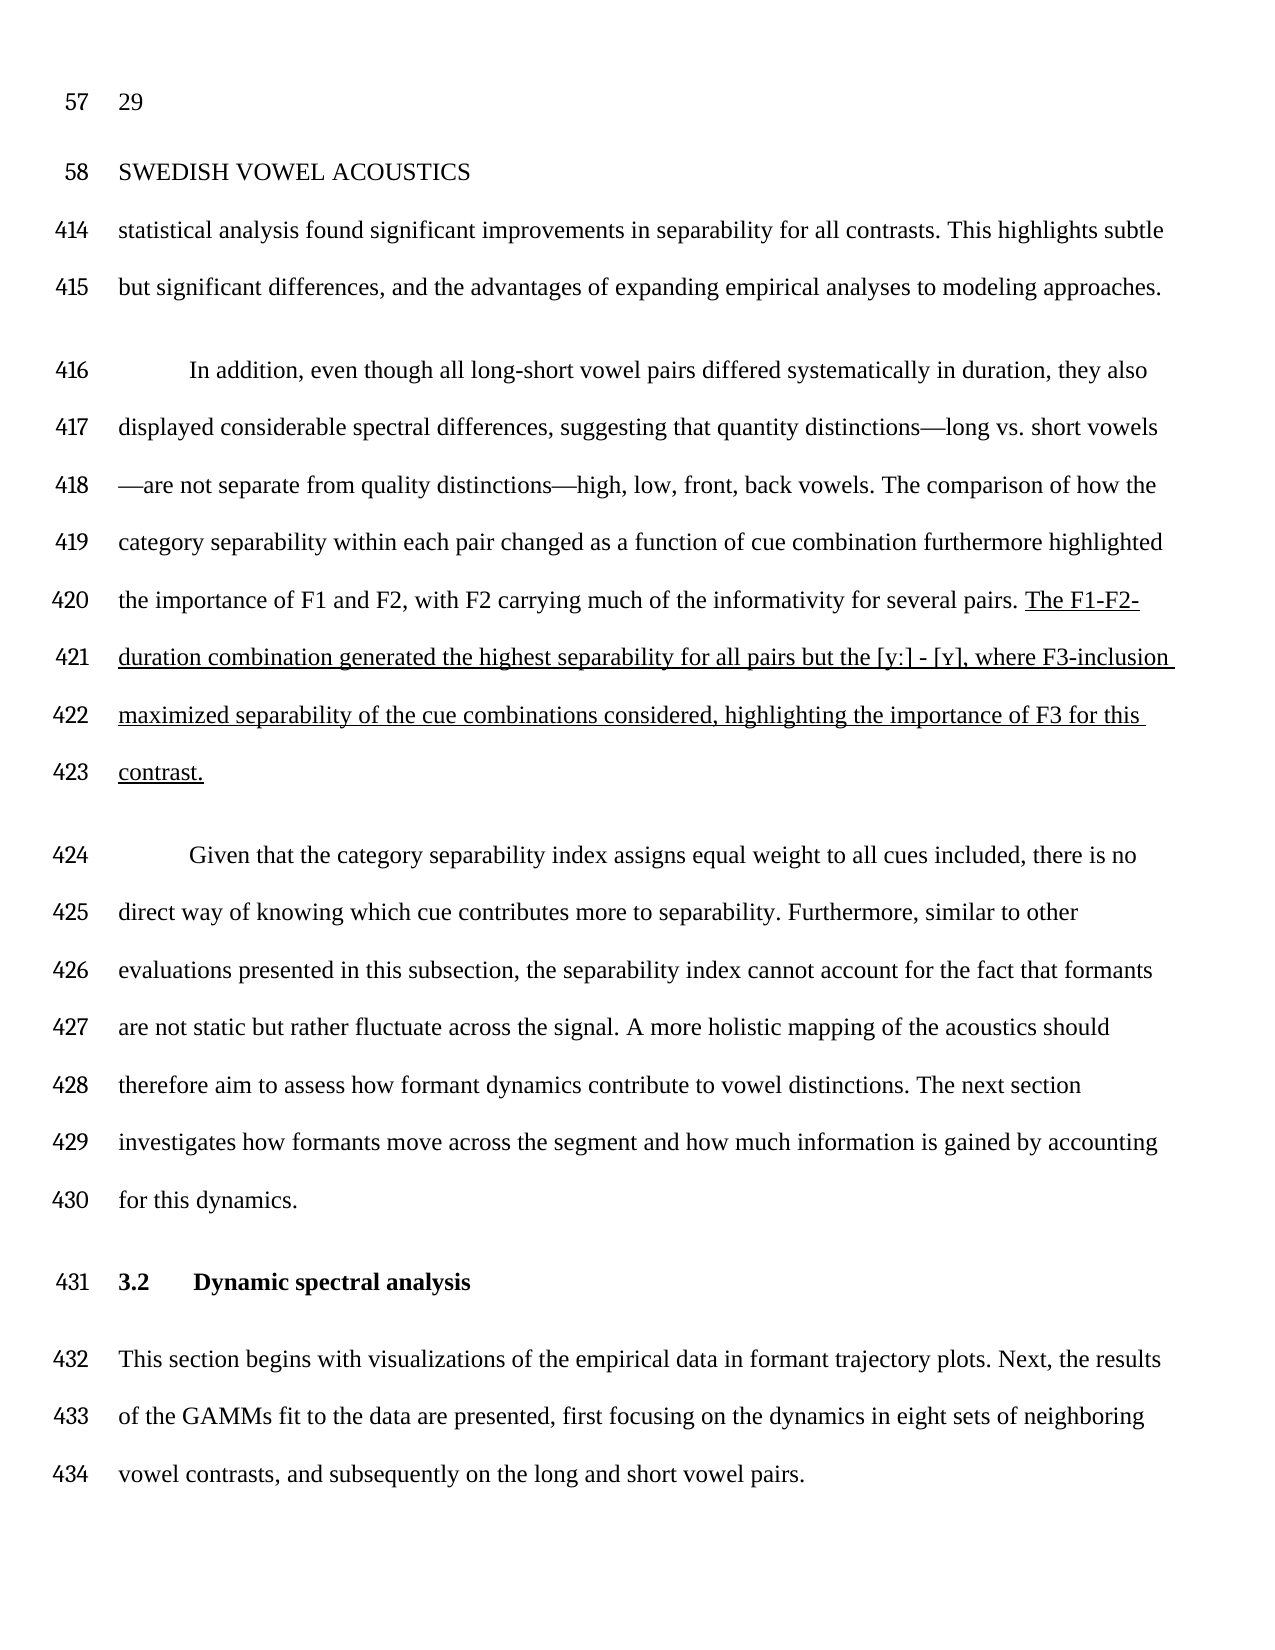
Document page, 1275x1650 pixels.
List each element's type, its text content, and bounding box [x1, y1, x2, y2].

text In addition, even though all long-short vowel pairs differed systematically in duration, they also displayed considerable spectral differences, suggesting that quantity distinctions—long vs. short vowels—are not separate from quality distinctions—high, low, front, back vowels. The comparison of how the category separability within each pair changed as a function of cue combination furthermore highlighted the importance of F1 and F2, with F2 carrying much of the informativity for several pairs. The F1-F2-duration combination generated the highest separability for all pairs but the [yː] - [ʏ], where F3-inclusion maximized separability of the cue combinations considered, highlighting the importance of F3 for this contrast. [118, 355, 1181, 786]
subtitle 3.2 Dynamic spectral analysis [118, 1267, 1181, 1296]
text Given that the category separability index assigns equal weight to all cues included, there is no direct way of knowing which cue contributes more to separability. Furthermore, similar to other evaluations presented in this subsection, the separability index cannot account for the fact that formants are not static but rather fluctuate across the signal. A more holistic mapping of the acoustics should therefore aim to assess how formant dynamics contribute to vowel distinctions. The next section investigates how formants move across the segment and how much information is gained by accounting for this dynamics. [118, 840, 1181, 1214]
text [118, 215, 1181, 301]
text This section begins with visualizations of the empirical data in formant trajectory plots. Next, the results of the GAMMs fit to the data are presented, first focusing on the dynamics in eight sets of neighboring vowel contrasts, and subsequently on the long and short vowel pairs. [118, 1344, 1181, 1487]
